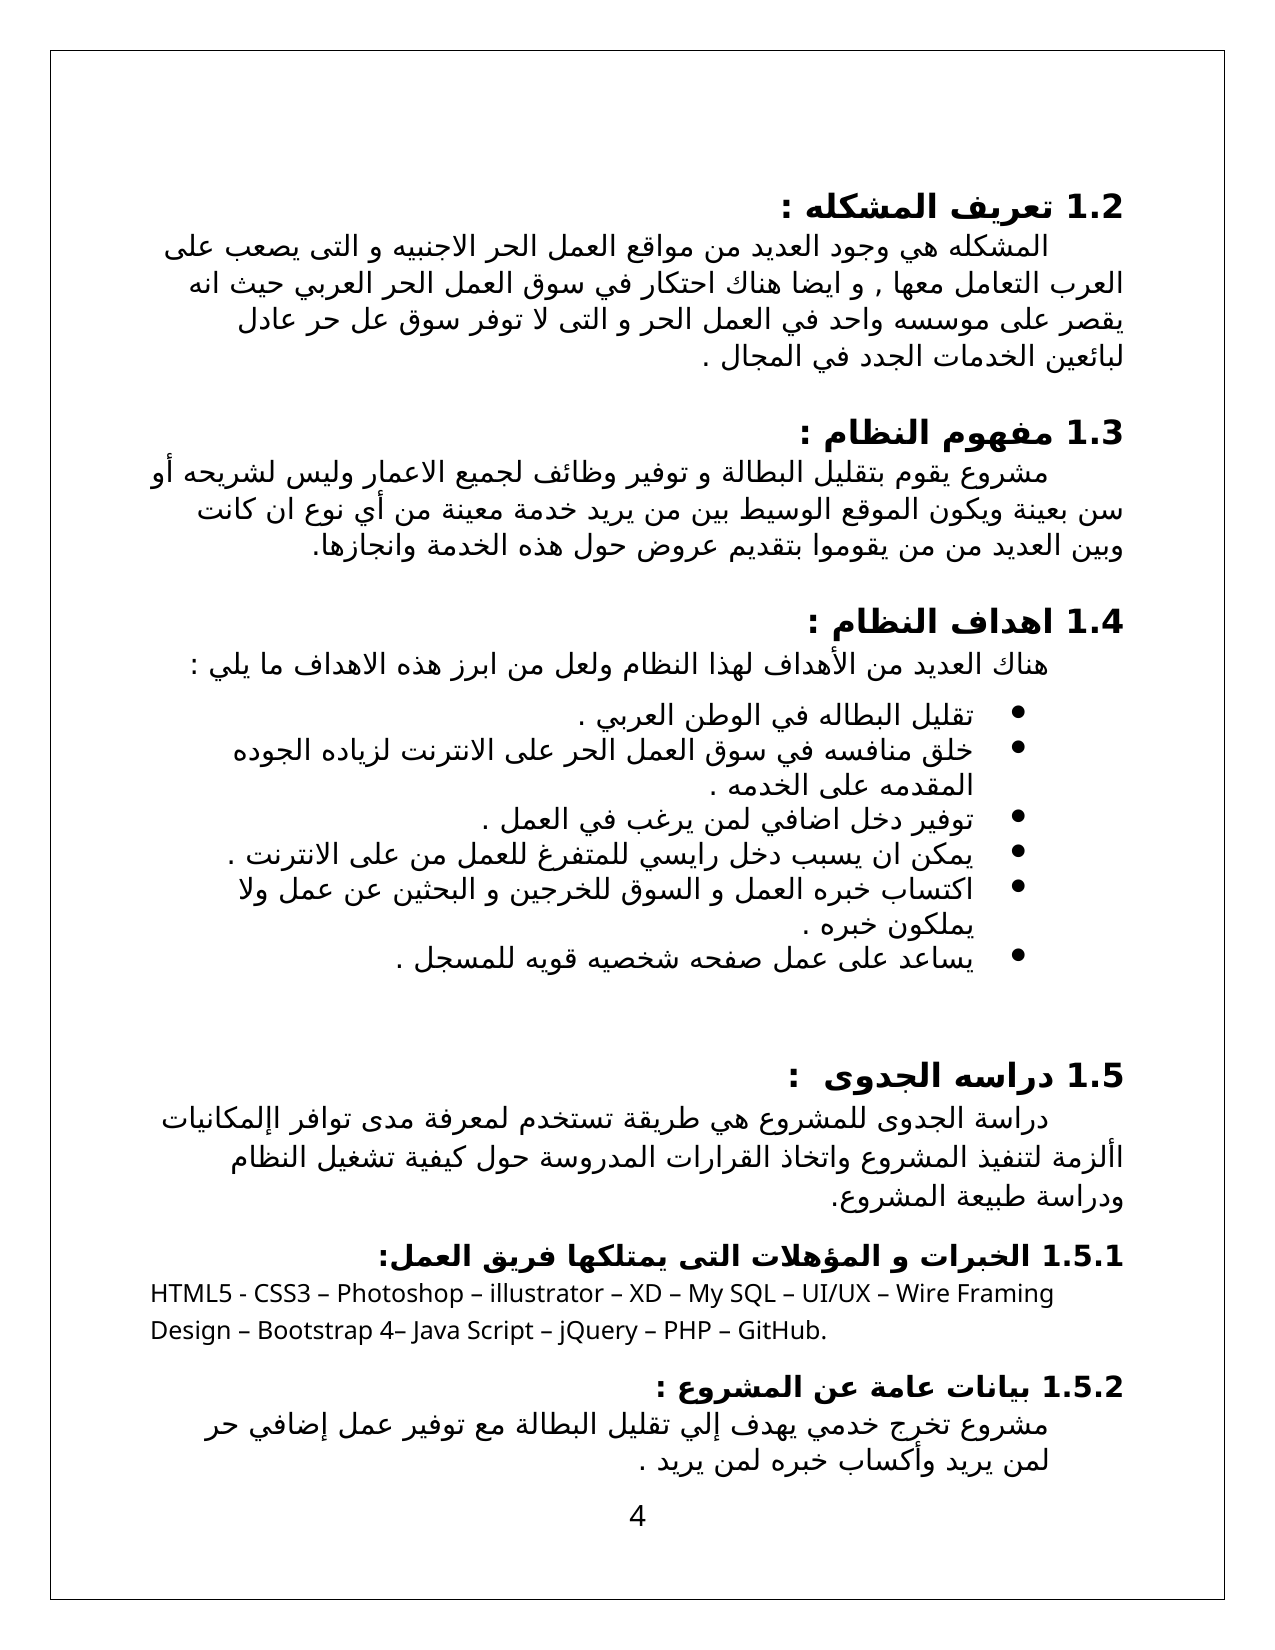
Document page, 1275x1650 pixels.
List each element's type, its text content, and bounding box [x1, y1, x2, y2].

list تقليل البطاله في الوطن العربي . [150, 698, 1012, 733]
list يساعد على عمل صفحه شخصيه قويه للمسجل . [150, 942, 1012, 977]
text دراسة الجدوى للمشروع هي طريقة تستخدم لمعرفة مدى توافر اإلمكانيات األزمة لتنفيذ المشروع واتخاذ القرارات المدروسة حول كيفية تشغيل النظام ودراسة طبيعة المشروع. [150, 1102, 1125, 1213]
subtitle 1.5.2 بيانات عامة عن المشروع : [150, 1370, 1124, 1404]
text مشروع تخرج خدمي يهدف إلي تقليل البطالة مع توفير عمل إضافي حر لمن يريد وأكساب خبره لمن يريد . [150, 1407, 1051, 1478]
text HTML5 - CSS3 – Photoshop – illustrator – XD – My SQL – UI/UX – Wire Framing Design – Bootstrap 4– Java Script – jQuery – PHP – GitHub. [150, 1276, 1095, 1347]
subtitle 1.5.1 الخبرات و المؤهلات التى يمتلكها فريق العمل: [150, 1239, 1124, 1273]
subtitle 1.2 تعريف المشكله : [150, 187, 1124, 226]
text مشروع يقوم بتقليل البطالة و توفير وظائف لجميع الاعمار وليس لشريحه أو سن بعينة ويكون الموقع الوسيط بين من يريد خدمة معينة من أي نوع ان كانت وبين العديد من من يقوموا بتقديم عروض حول هذه الخدمة وانجازها. [150, 455, 1125, 563]
list خلق منافسه في سوق العمل الحر على الانترنت لزياده الجوده المقدمه على الخدمه . [150, 733, 1012, 802]
text المشكله هي وجود العديد من مواقع العمل الحر الاجنبيه و التى يصعب على العرب التعامل معها , و ايضا هناك احتكار في سوق العمل الحر العربي حيث انه يقصر على موسسه واحد في العمل الحر و التى لا توفر سوق عل حر عادل لبائعين الخدمات الجدد في المجال . [150, 229, 1125, 373]
text هناك العديد من الأهداف لهذا النظام ولعل من ابرز هذه الاهداف ما يلي : [150, 647, 1125, 681]
list يمكن ان يسبب دخل رايسي للمتفرغ للعمل من على الانترنت . [150, 837, 1012, 872]
list توفير دخل اضافي لمن يرغب في العمل . [150, 802, 1012, 837]
subtitle 1.4 اهداف النظام : [150, 603, 1124, 642]
subtitle 1.3 مفهوم النظام : [150, 413, 1124, 452]
list اكتساب خبره العمل و السوق للخرجين و البحثين عن عمل ولا يملكون خبره . [150, 872, 1012, 942]
subtitle 1.5 دراسه الجدوى : [150, 1057, 1125, 1096]
